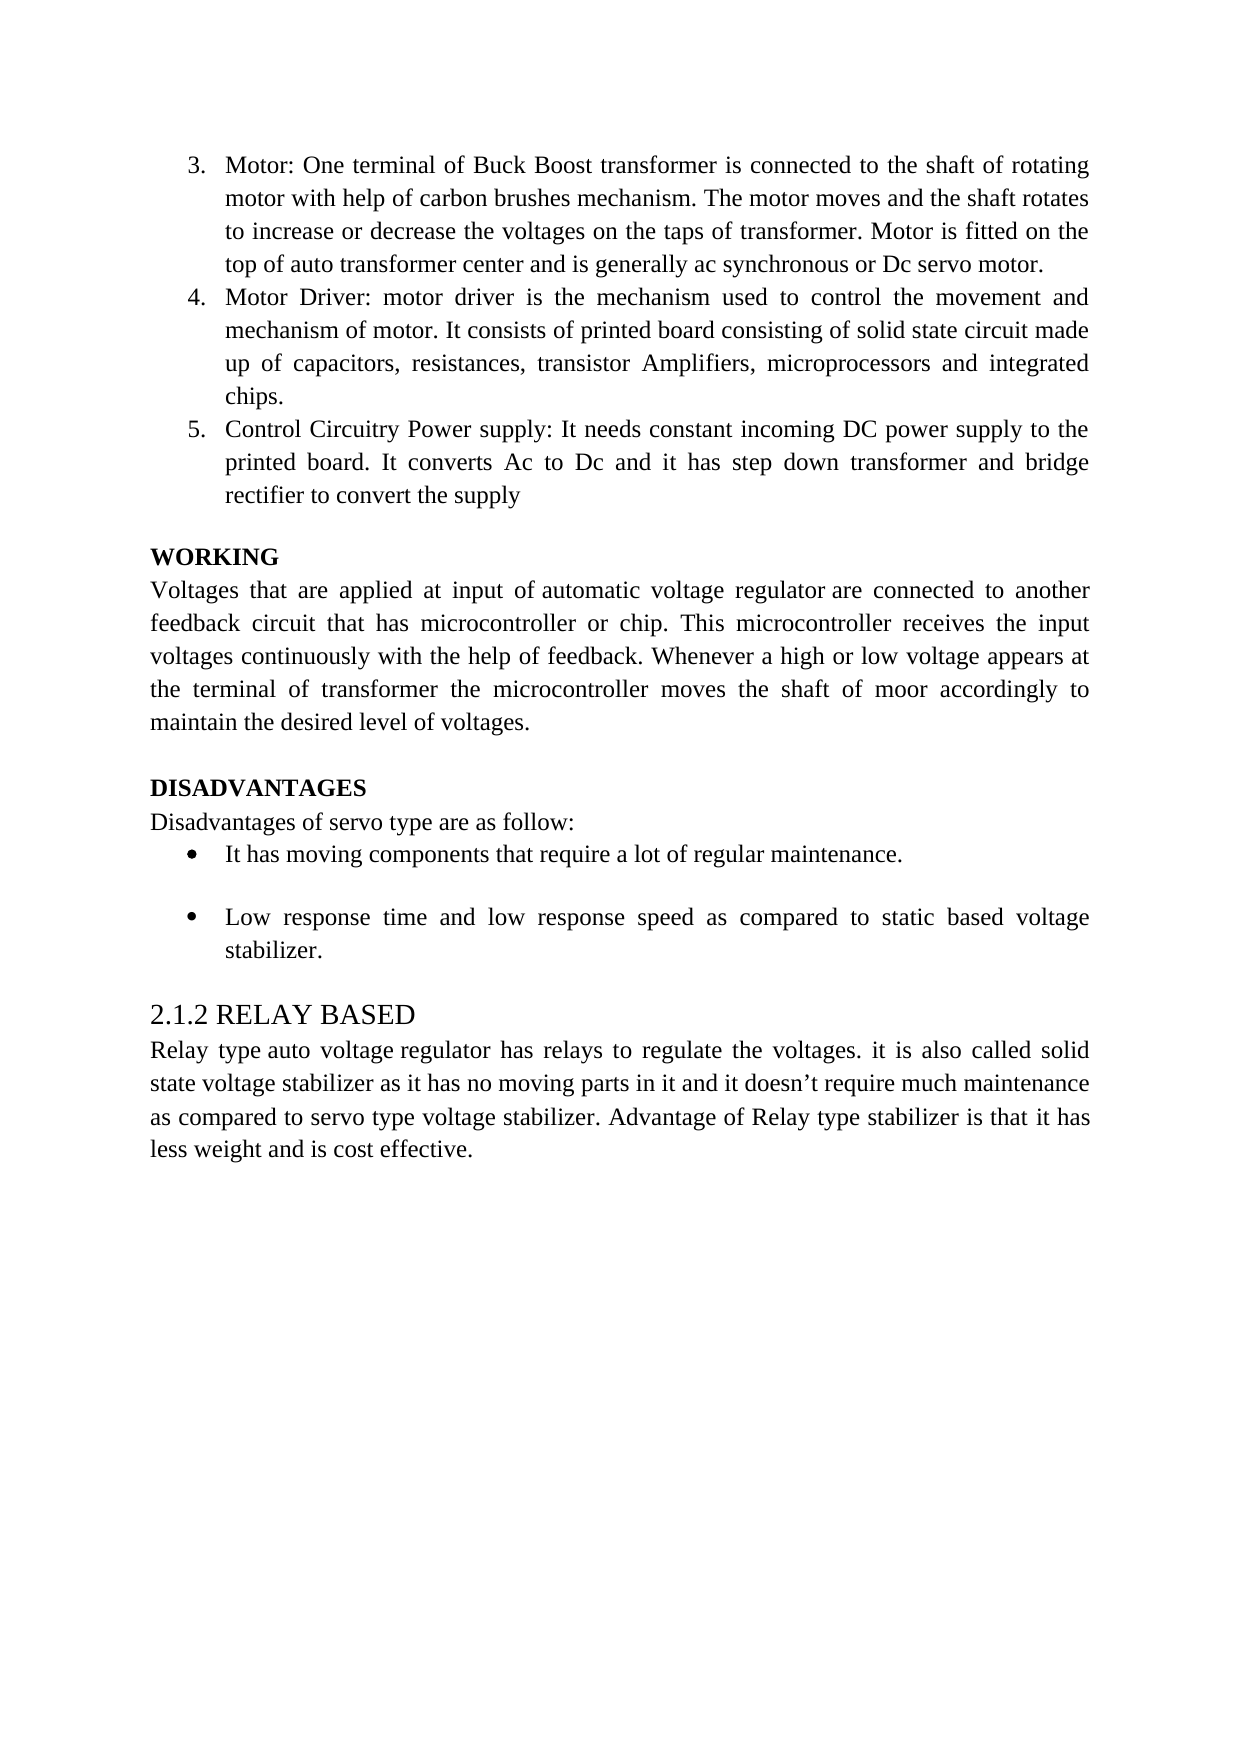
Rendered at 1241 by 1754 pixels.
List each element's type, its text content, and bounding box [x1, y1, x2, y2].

text Relay type auto voltage regulator has relays to regulate the voltages. it is also called solid state voltage stabilizer as it has no moving parts in it and it doesn’t require much maintenance as compared to servo type voltage stabilizer. Advantage of Relay type stabilizer is that it has less weight and is cost effective. [150, 1036, 1090, 1069]
list Motor: One terminal of Buck Boost transformer is connected to the shaft of rotating motor with help of carbon brushes mechanism. The motor moves and the shaft rotates to increase or decrease the voltages on the taps of transformer. Motor is fitted on the top of auto transformer center and is generally ac synchronous or Dc servo motor. [187, 150, 1090, 278]
text WORKING [150, 542, 1090, 571]
text Disadvantages of servo type are as follow: [150, 807, 1090, 835]
subtitle 2.1.2 RELAY BASED [150, 997, 1090, 1031]
text Relay type auto voltage regulator has relays to regulate the voltages. it is also called solid state voltage stabilizer as it has no moving parts in it and it doesn’t require much maintenance as compared to servo type voltage stabilizer. Advantage of Relay type stabilizer is that it has less weight and is cost effective. [150, 1097, 1090, 1163]
list Low response time and low response speed as compared to static based voltage stabilizer. [187, 902, 1090, 963]
list Control Circuitry Power supply: It needs constant incoming DC power supply to the printed board. It converts Ac to Dc and it has step down transformer and bridge rectifier to convert the supply [187, 414, 1090, 509]
list Motor Driver: motor driver is the mechanism used to control the movement and mechanism of motor. It consists of printed board consisting of solid state circuit made up of capacitors, resistances, transistor Amplifiers, microprocessors and integrated chips. [187, 282, 1090, 410]
text DISADVANTAGES [150, 773, 1090, 802]
list It has moving components that require a lot of regular maintenance. [187, 839, 1090, 868]
text Voltages that are applied at input of automatic voltage regulator are connected to another feedback circuit that has microcontroller or chip. This microcontroller receives the input voltages continuously with the help of feedback. Whenever a high or low voltage appears at the terminal of transformer the microcontroller moves the shaft of moor accordingly to maintain the desired level of voltages. [150, 575, 1090, 736]
